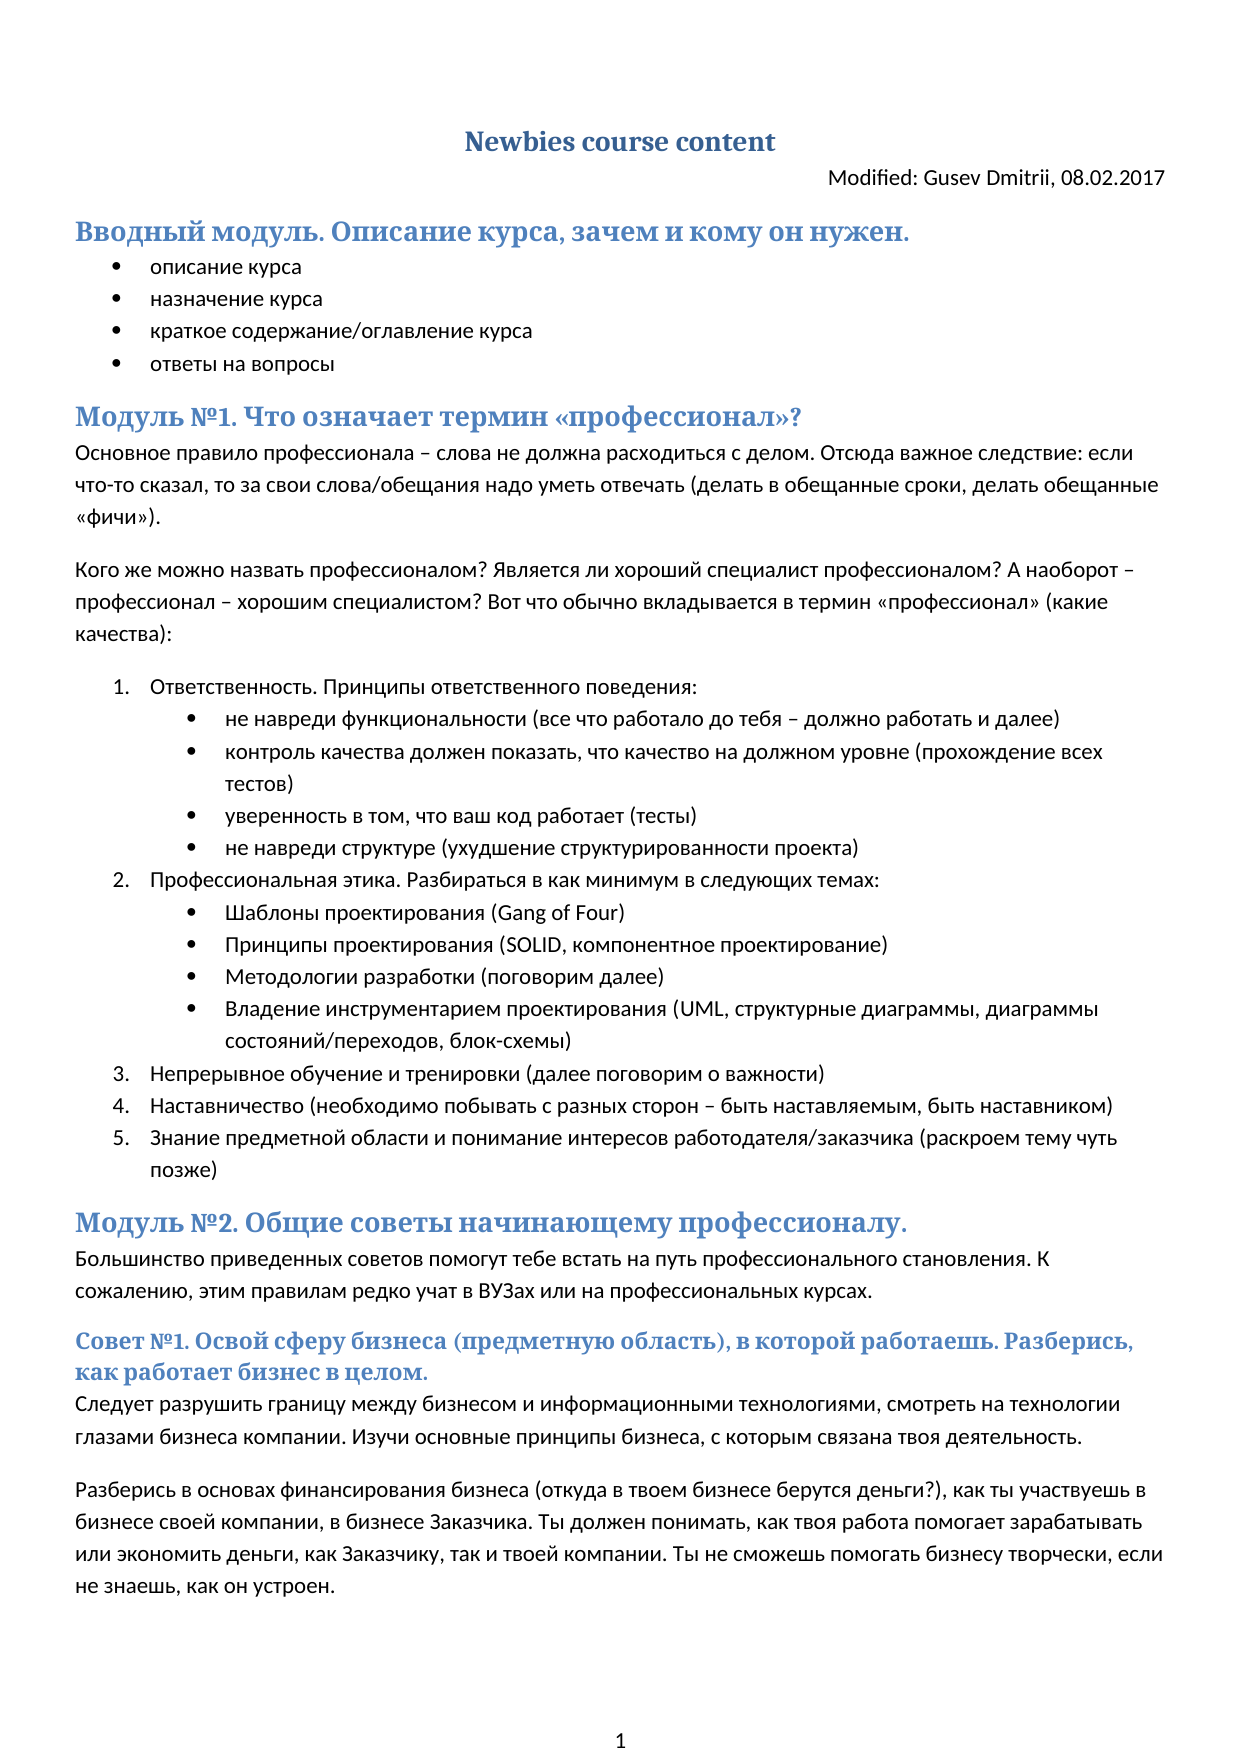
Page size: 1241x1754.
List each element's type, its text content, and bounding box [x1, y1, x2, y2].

list краткое содержание/оглавление курса [112, 317, 1165, 345]
list Профессиональная этика. Разбираться в как минимум в следующих темах: [112, 866, 1165, 893]
list назначение курса [112, 284, 1165, 312]
list уверенность в том, что ваш код работает (тесты) [187, 801, 1165, 829]
list описание курса [112, 252, 1165, 280]
text Modified: Gusev Dmitrii, 08.02.2017 [75, 163, 1165, 192]
list ответы на вопросы [112, 349, 1165, 377]
subtitle Вводный модуль. Описание курса, зачем и кому он нужен. [75, 217, 1165, 248]
list не навреди структуре (ухудшение структурированности проекта) [187, 833, 1165, 861]
list не навреди функциональности (все что работало до тебя – должно работать и далее) [187, 704, 1165, 733]
text Основное правило профессионала – слова не должна расходиться с делом. Отсюда важное следствие: если что-то сказал, то за свои слова/обещания надо уметь отвечать (делать в обещанные сроки, делать обещанные «фичи»). [75, 438, 1165, 530]
text Большинство приведенных советов помогут тебе встать на путь профессионального становления. К сожалению, этим правилам редко учат в ВУЗах или на профессиональных курсах. [75, 1244, 1165, 1304]
list Принципы проектирования (SOLID, компонентное проектирование) [187, 930, 1165, 958]
list Наставничество (необходимо побывать с разных сторон – быть наставляемым, быть наставником) [112, 1091, 1165, 1119]
text Кого же можно назвать профессионалом? Является ли хороший специалист профессионалом? А наоборот – профессионал – хорошим специалистом? Вот что обычно вкладывается в термин «профессионал» (какие качества): [75, 555, 1165, 647]
subtitle Модуль №2. Общие советы начинающему профессионалу. [75, 1208, 1165, 1239]
text Разберись в основах финансирования бизнеса (откуда в твоем бизнесе берутся деньги?), как ты участвуешь в бизнесе своей компании, в бизнесе Заказчика. Ты должен понимать, как твоя работа помогает зарабатывать или экономить деньги, как Заказчику, так и твоей компании. Ты не сможешь помогать бизнесу творчески, если не знаешь, как он устроен. [75, 1475, 1165, 1599]
list контроль качества должен показать, что качество на должном уровне (прохождение всех тестов) [187, 737, 1165, 797]
subtitle Совет №1. Освой сферу бизнеса (предметную область), в которой работаешь. Разберись, как работает бизнес в целом. [75, 1329, 1165, 1386]
list Ответственность. Принципы ответственного поведения: [112, 672, 1165, 700]
subtitle Модуль №1. Что означает термин «профессионал»? [75, 402, 1165, 433]
list Владение инструментарием проектирования (UML, структурные диаграммы, диаграммы состояний/переходов, блок-схемы) [187, 994, 1165, 1054]
list Непрерывное обучение и тренировки (далее поговорим о важности) [112, 1059, 1165, 1087]
subtitle Newbies course content [75, 125, 1165, 158]
text Следует разрушить границу между бизнесом и информационными технологиями, смотреть на технологии глазами бизнеса компании. Изучи основные принципы бизнеса, с которым связана твоя деятельность. [75, 1389, 1165, 1450]
list Шаблоны проектирования (Gang of Four) [187, 898, 1165, 926]
list Методологии разработки (поговорим далее) [187, 962, 1165, 990]
list Знание предметной области и понимание интересов работодателя/заказчика (раскроем тему чуть позже) [112, 1123, 1165, 1183]
